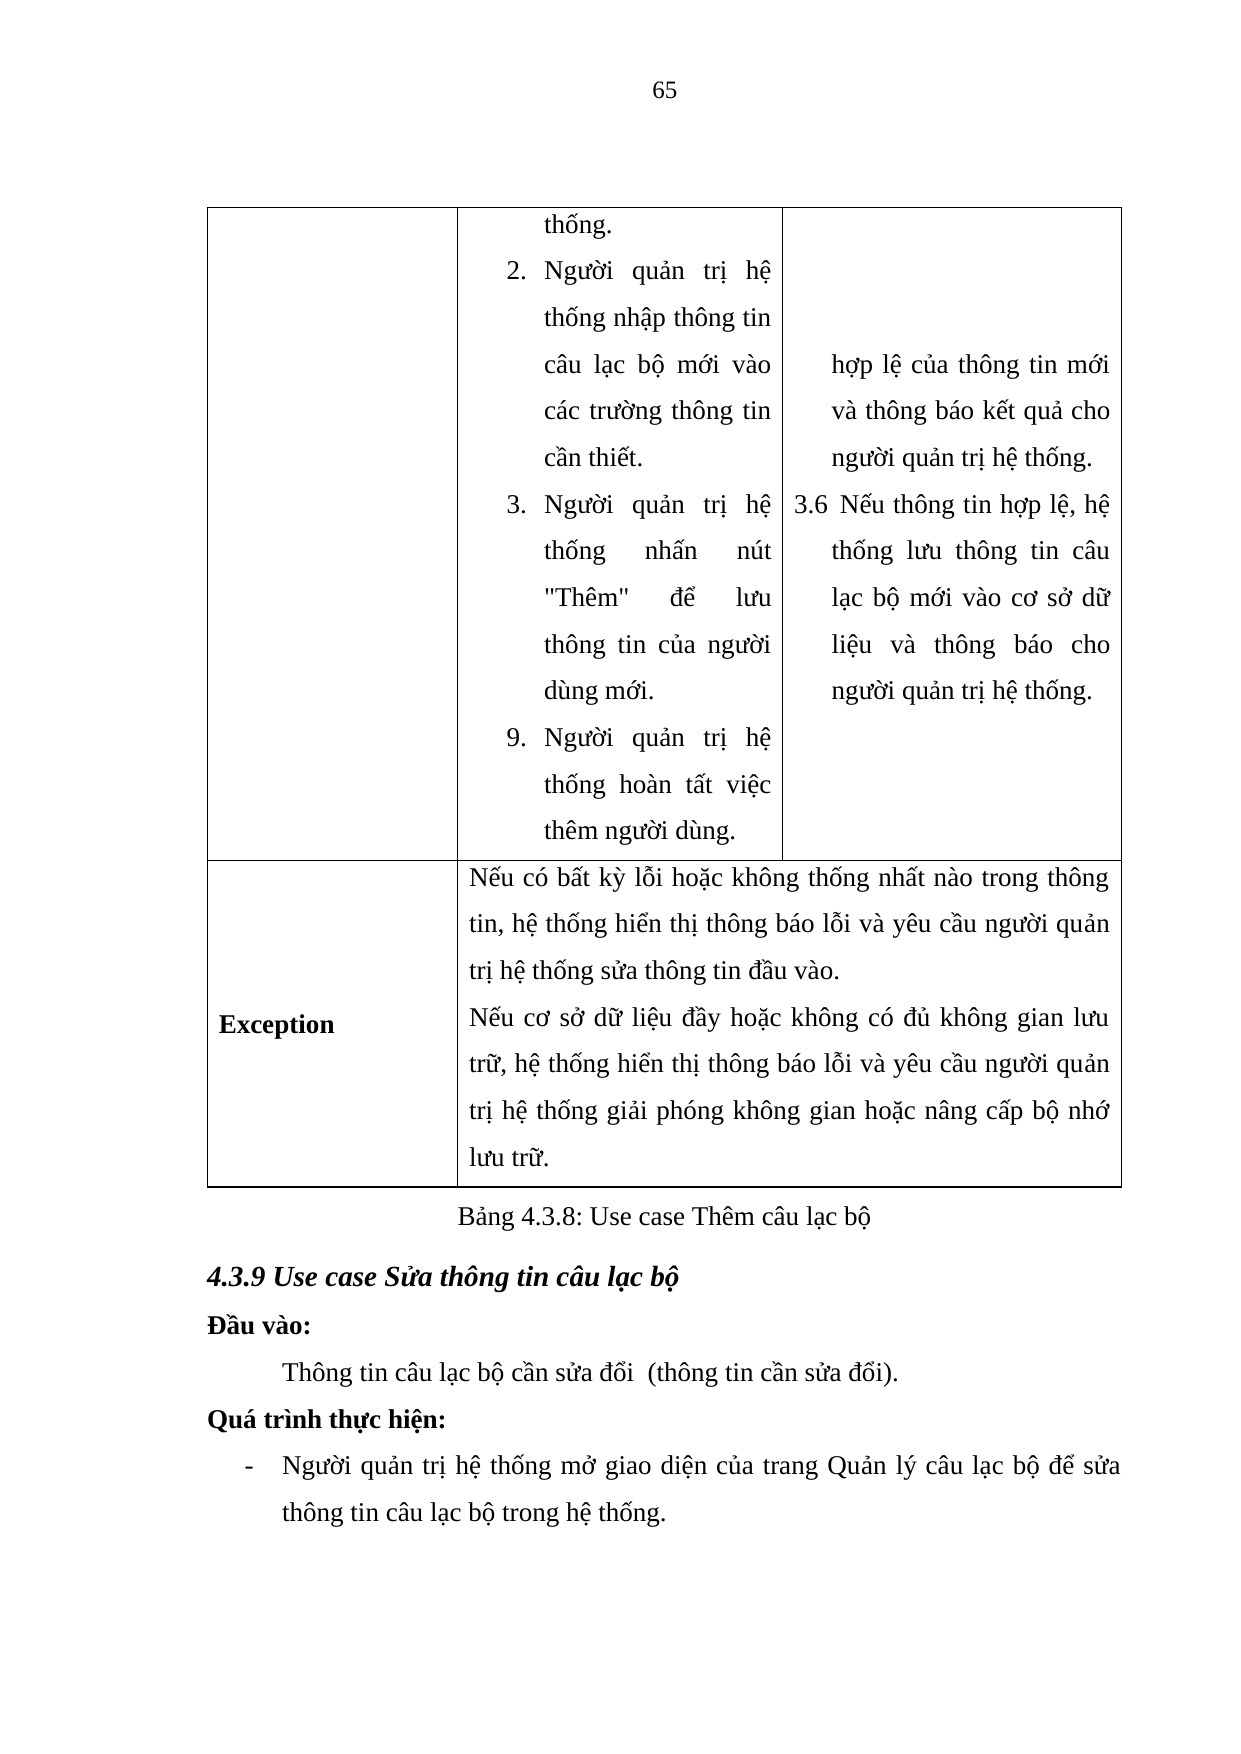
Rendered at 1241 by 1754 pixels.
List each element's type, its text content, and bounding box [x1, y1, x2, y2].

table_cell Nếu có bất kỳ lỗi hoặc không thống nhất nào trong thông tin, hệ thống hiển thị thông báo lỗi và yêu cầu người quản trị hệ thống sửa thông tin đầu vào. Nếu cơ sở dữ liệu đầy hoặc không có đủ không gian lưu trữ, hệ thống hiển thị thông báo lỗi và yêu cầu người quản trị hệ thống giải phóng không gian hoặc nâng cấp bộ nhớ lưu trữ. [458, 861, 1121, 1186]
table_cell Exception [208, 861, 457, 1186]
list Người quản trị hệ thống mở giao diện của trang Quản lý câu lạc bộ để sửa thông tin câu lạc bộ trong hệ thống. [244, 1449, 1122, 1527]
text Quá trình thực hiện: [207, 1403, 1122, 1434]
text Bảng 4.3.8: Use case Thêm câu lạc bộ [207, 1200, 1122, 1231]
text Thông tin câu lạc bộ cần sửa đổi (thông tin cần sửa đổi). [207, 1356, 1122, 1387]
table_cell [458, 208, 782, 860]
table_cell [783, 208, 1121, 860]
text 4.3.9 Use case Sửa thông tin câu lạc bộ [207, 1259, 1122, 1293]
text Đầu vào: [207, 1309, 1122, 1341]
